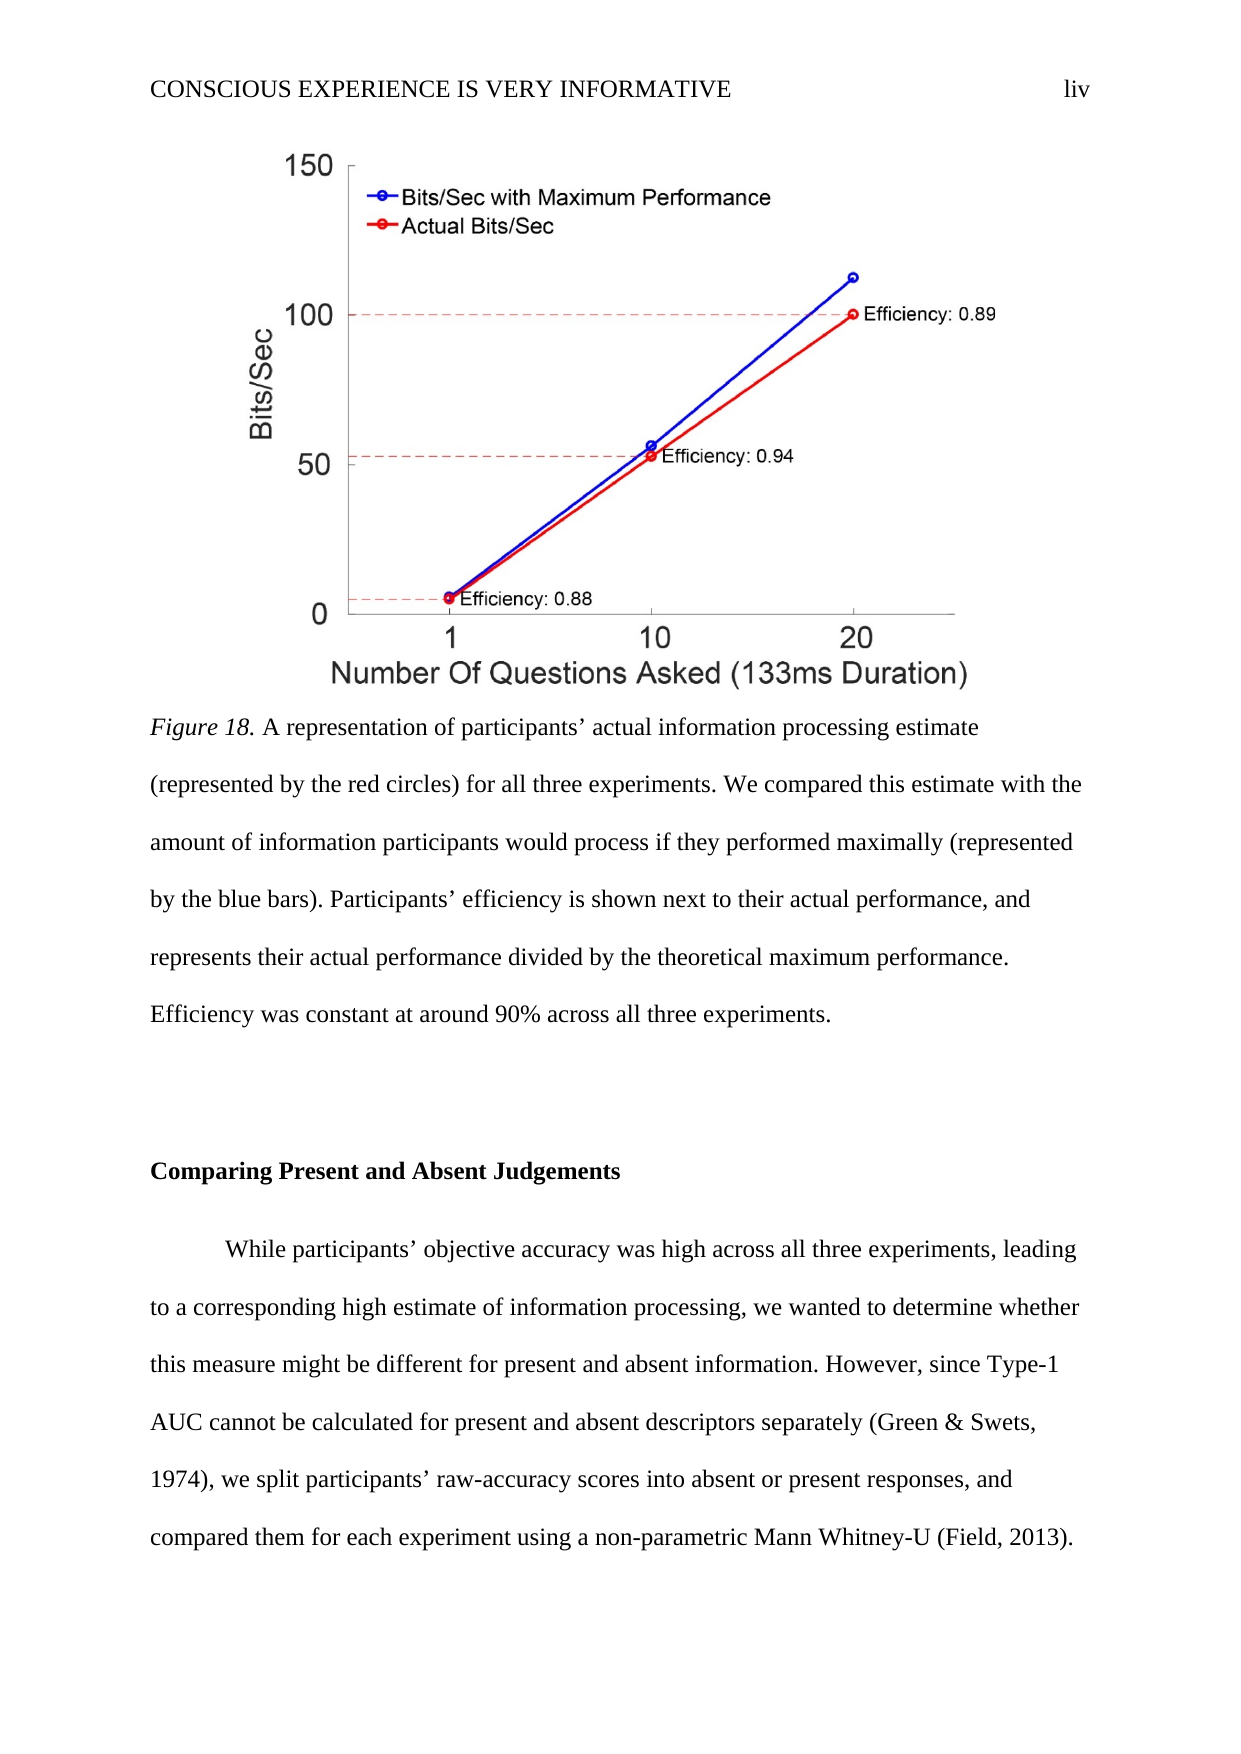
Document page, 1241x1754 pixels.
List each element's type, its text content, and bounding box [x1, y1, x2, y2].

text Comparing Present and Absent Judgements [150, 1156, 1090, 1184]
text Figure 18. A representation of participants’ actual information processing estimate (represented by the red circles) for all three experiments. We compared this estimate with the amount of information participants would process if they performed maximally (represented by the blue bars). Participants’ efficiency is shown next to their actual performance, and represents their actual performance divided by the theoretical maximum performance. Efficiency was constant at around 90% across all three experiments. [150, 712, 1090, 1028]
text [150, 1234, 1090, 1550]
picture [245, 150, 995, 693]
